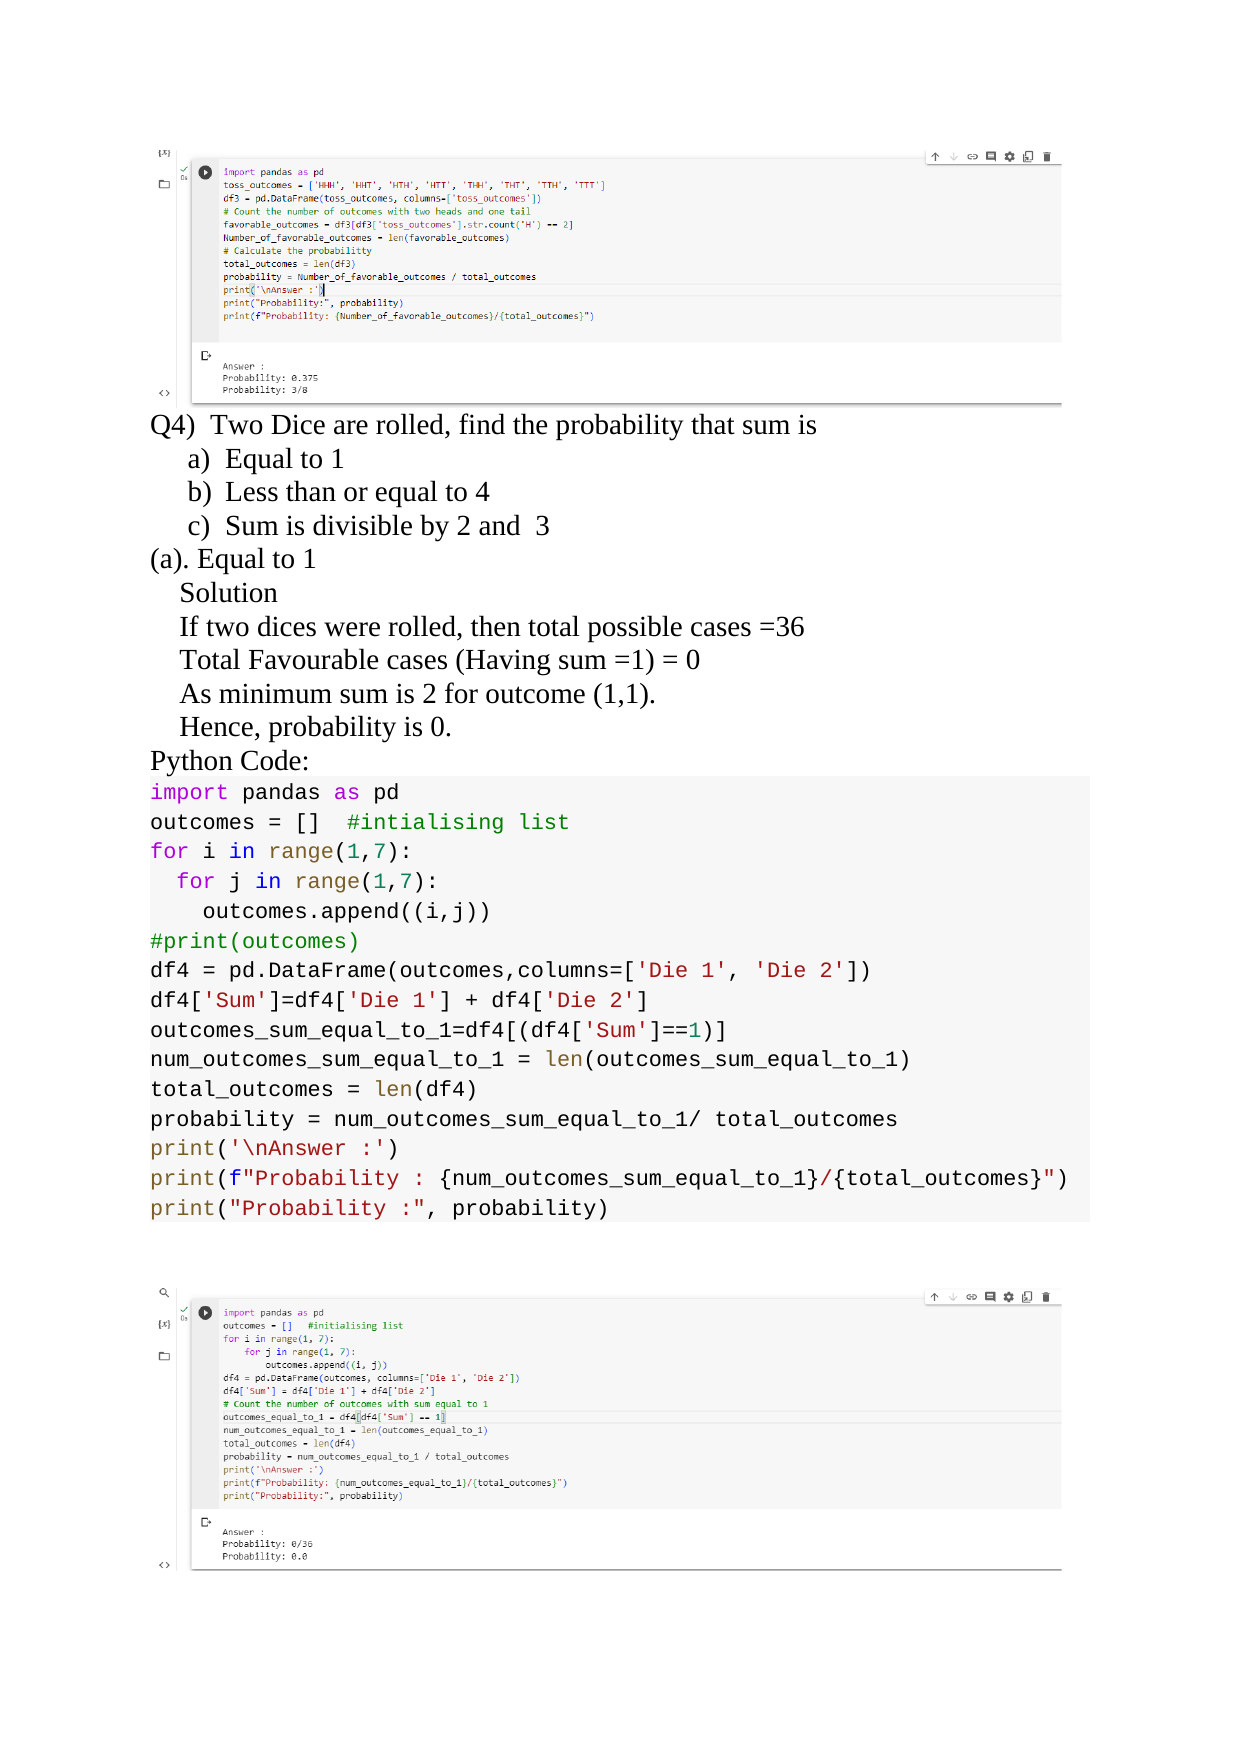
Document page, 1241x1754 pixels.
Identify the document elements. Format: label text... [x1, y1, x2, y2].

text df4['Sum']=df4['Die 1'] + df4['Die 2'] [150, 984, 1090, 1014]
picture [150, 1288, 1062, 1571]
text outcomes.append((i,j)) [150, 895, 1090, 925]
text num_outcomes_sum_equal_to_1 = len(outcomes_sum_equal_to_1) [150, 1044, 1090, 1073]
text Q4) Two Dice are rolled, find the probability that sum is [150, 407, 1090, 441]
picture [150, 150, 1062, 408]
list Sum is divisible by 2 and 3 [187, 508, 1090, 542]
text As minimum sum is 2 for outcome (1,1). [150, 676, 1090, 709]
text for j in range(1,7): [150, 866, 1090, 895]
text print('\nAnswer :') [150, 1133, 1090, 1162]
text #print(outcomes) [150, 925, 1090, 954]
text If two dices were rolled, then total possible cases =36 [150, 609, 1090, 642]
text for i in range(1,7): [150, 836, 1090, 866]
text import pandas as pd [150, 776, 1090, 806]
text Hence, probability is 0. [150, 709, 1090, 743]
text outcomes = [] #intialising list [150, 806, 1090, 836]
text print(f"Probability : {num_outcomes_sum_equal_to_1}/{total_outcomes}") [150, 1162, 1090, 1192]
text Total Favourable cases (Having sum =1) = 0 [150, 642, 1090, 676]
text probability = num_outcomes_sum_equal_to_1/ total_outcomes [150, 1103, 1090, 1133]
text print("Probability :", probability) [150, 1192, 1090, 1222]
text total_outcomes = len(df4) [150, 1073, 1090, 1103]
text (a). Equal to 1 [150, 542, 1090, 575]
text outcomes_sum_equal_to_1=df4[(df4['Sum']==1)] [150, 1014, 1090, 1044]
text Python Code: [150, 743, 1090, 776]
text df4 = pd.DataFrame(outcomes,columns=['Die 1', 'Die 2']) [150, 954, 1090, 984]
list Less than or equal to 4 [187, 474, 1090, 508]
text Solution [150, 575, 1090, 609]
list Equal to 1 [187, 441, 1090, 474]
